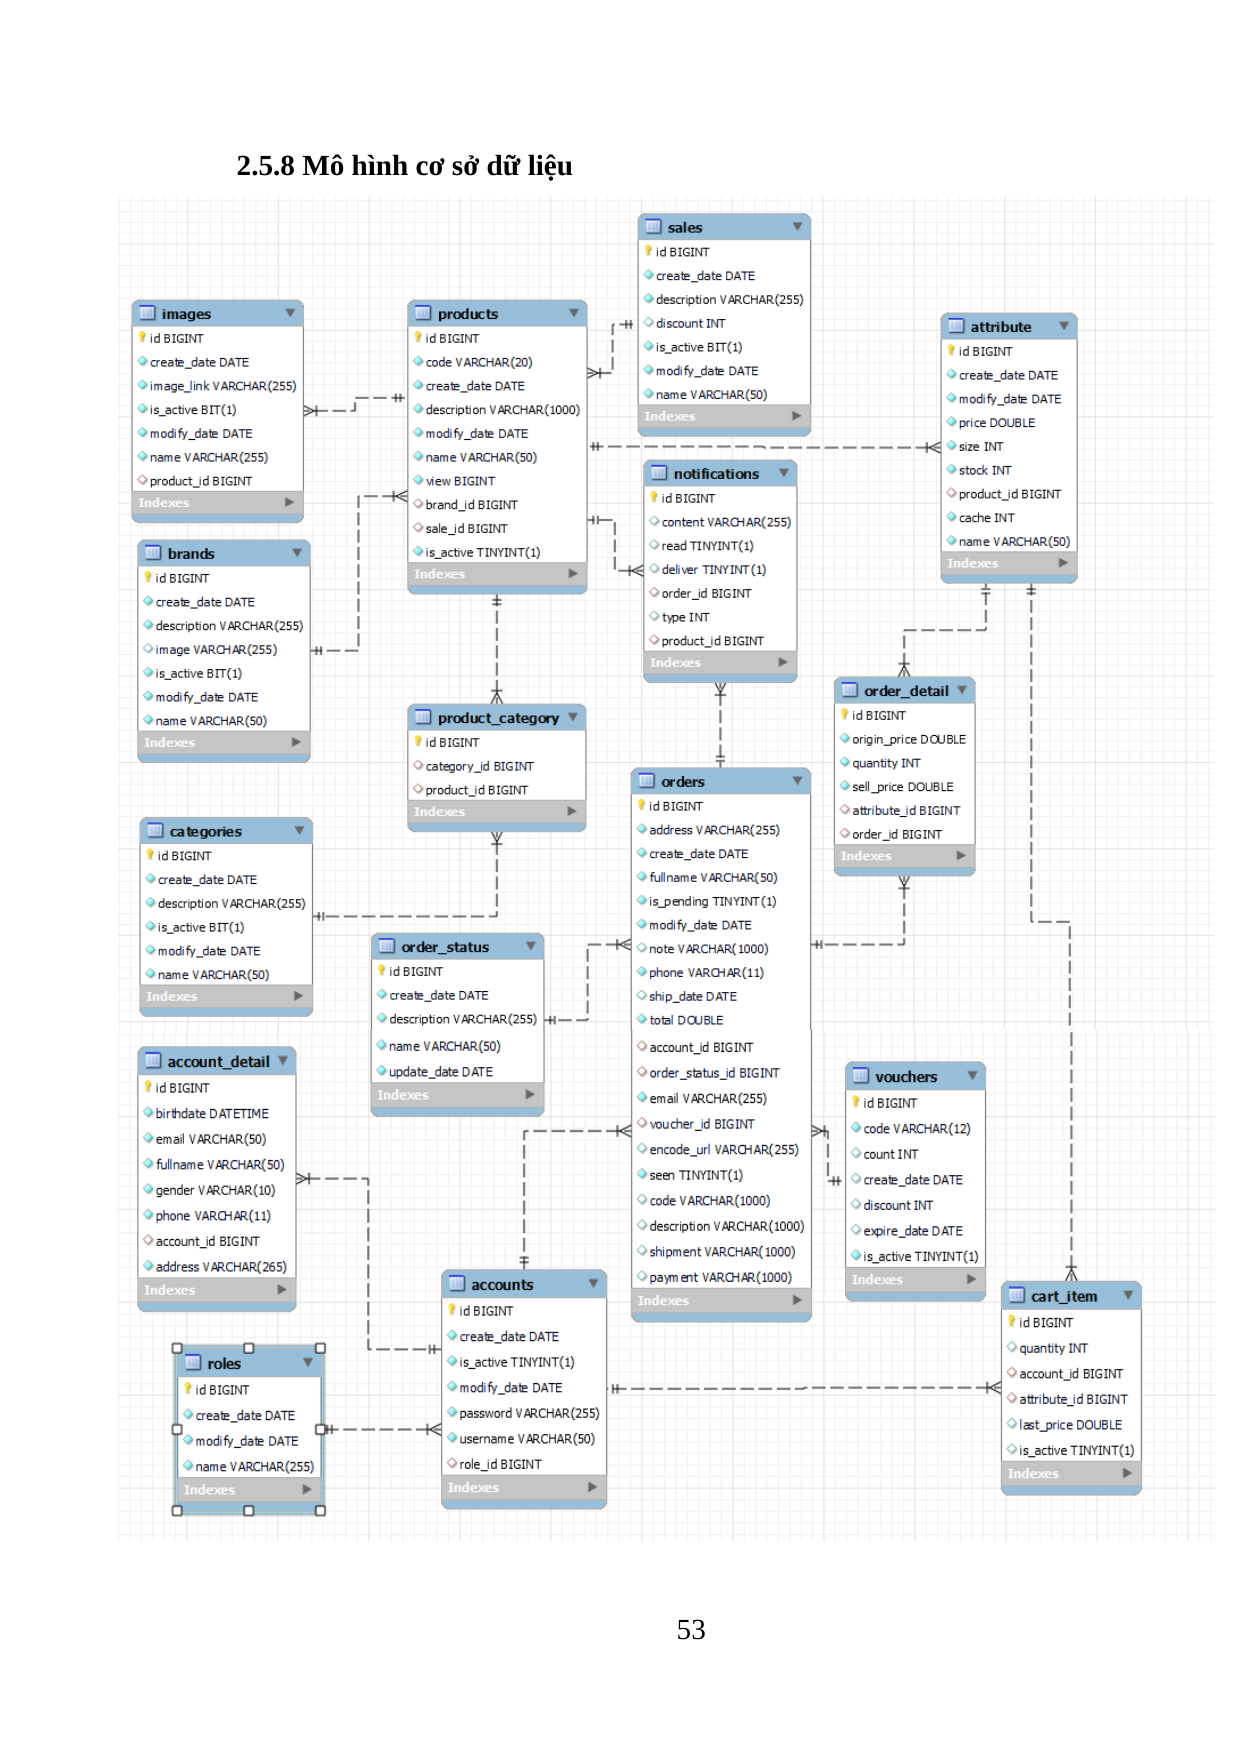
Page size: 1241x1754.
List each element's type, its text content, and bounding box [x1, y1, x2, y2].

subtitle 2.5.8 Mô hình cơ sở dữ liệu [236, 148, 1122, 181]
picture [118, 197, 1216, 1541]
